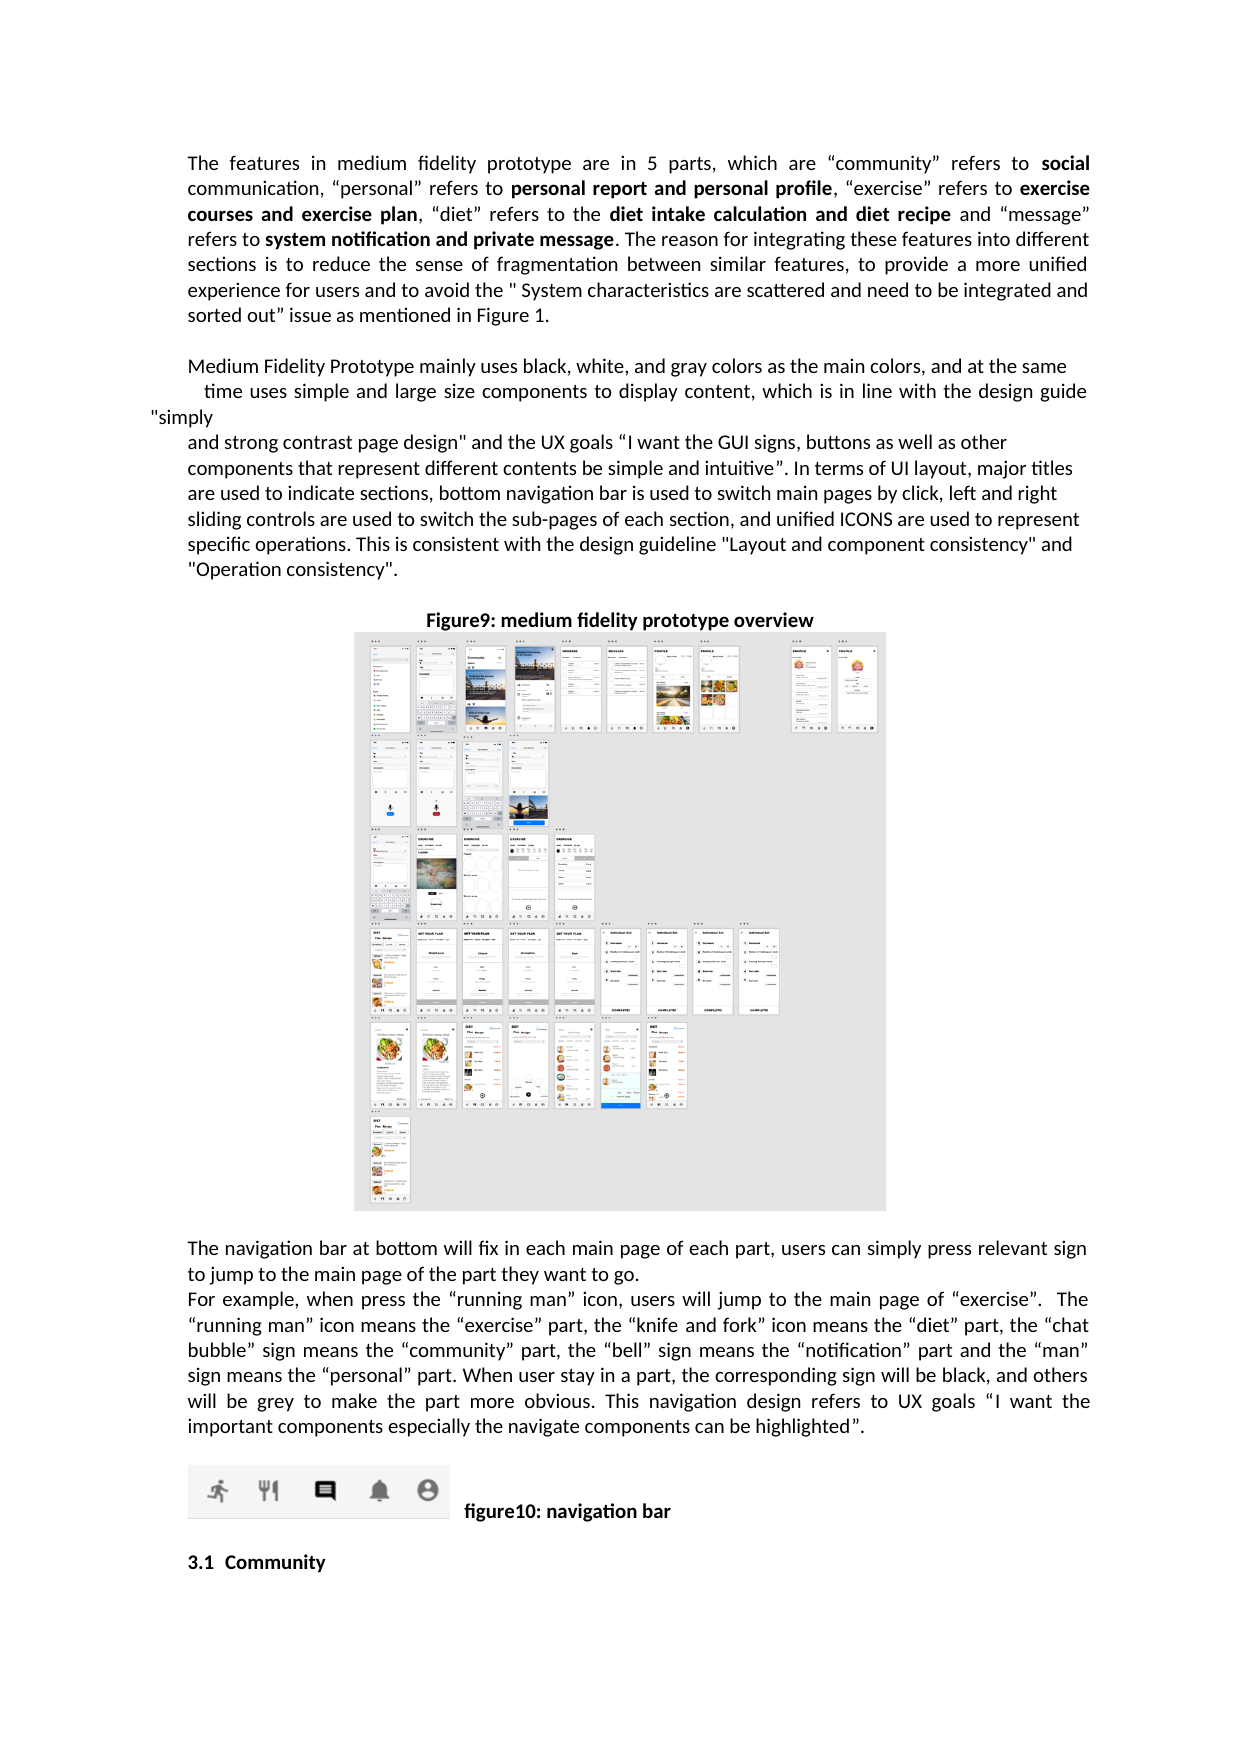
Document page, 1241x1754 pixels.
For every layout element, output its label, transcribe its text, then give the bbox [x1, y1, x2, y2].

text "Operation consistency". [150, 557, 1090, 582]
text and strong contrast page design" and the UX goals “I want the GUI signs, buttons as well as other [150, 429, 1090, 455]
text For example, when press the “running man” icon, users will jump to the main page of “exercise”. The “running man” icon means the “exercise” part, the “knife and fork” icon means the “diet” part, the “chat bubble” sign means the “community” part, the “bell” sign means the “notification” part and the “man” sign means the “personal” part. When user stay in a part, the corresponding sign will be black, and others will be grey to make the part more obvious. This navigation design refers to UX goals “I want the important components especially the navigate components can be highlighted”. [187, 1286, 1090, 1439]
picture [354, 632, 887, 1211]
text The features in medium fidelity prototype are in 5 parts, which are “community” refers to social communication, “personal” refers to personal report and personal profile, “exercise” refers to exercise courses and exercise plan, “diet” refers to the diet intake calculation and diet recipe and “message” refers to system notification and private message. The reason for integrating these features into different sections is to reduce the sense of fragmentation between similar features, to provide a more unified experience for users and to avoid the " System characteristics are scattered and need to be integrated and sorted out” issue as mentioned in Figure 1. [187, 150, 1090, 328]
text components that represent different contents be simple and intuitive”. In terms of UI layout, major titles [150, 455, 1090, 480]
text are used to indicate sections, bottom navigation bar is used to switch main pages by click, left and right [150, 480, 1090, 506]
text sliding controls are used to switch the sub-pages of each section, and unified ICONS are used to represent [150, 506, 1090, 531]
text specific operations. This is consistent with the design guideline "Layout and component consistency" and [150, 531, 1090, 557]
picture [187, 1464, 451, 1519]
text The navigation bar at bottom will fix in each main page of each part, users can simply press relevant sign to jump to the main page of the part they want to go. [187, 1236, 1090, 1286]
list Community [187, 1549, 1090, 1574]
text Medium Fidelity Prototype mainly uses black, white, and gray colors as the main colors, and at the same [150, 353, 1090, 379]
text time uses simple and large size components to display content, which is in line with the design guide "simply [150, 379, 1090, 429]
text Figure9: medium fidelity prototype overview [150, 607, 1090, 633]
